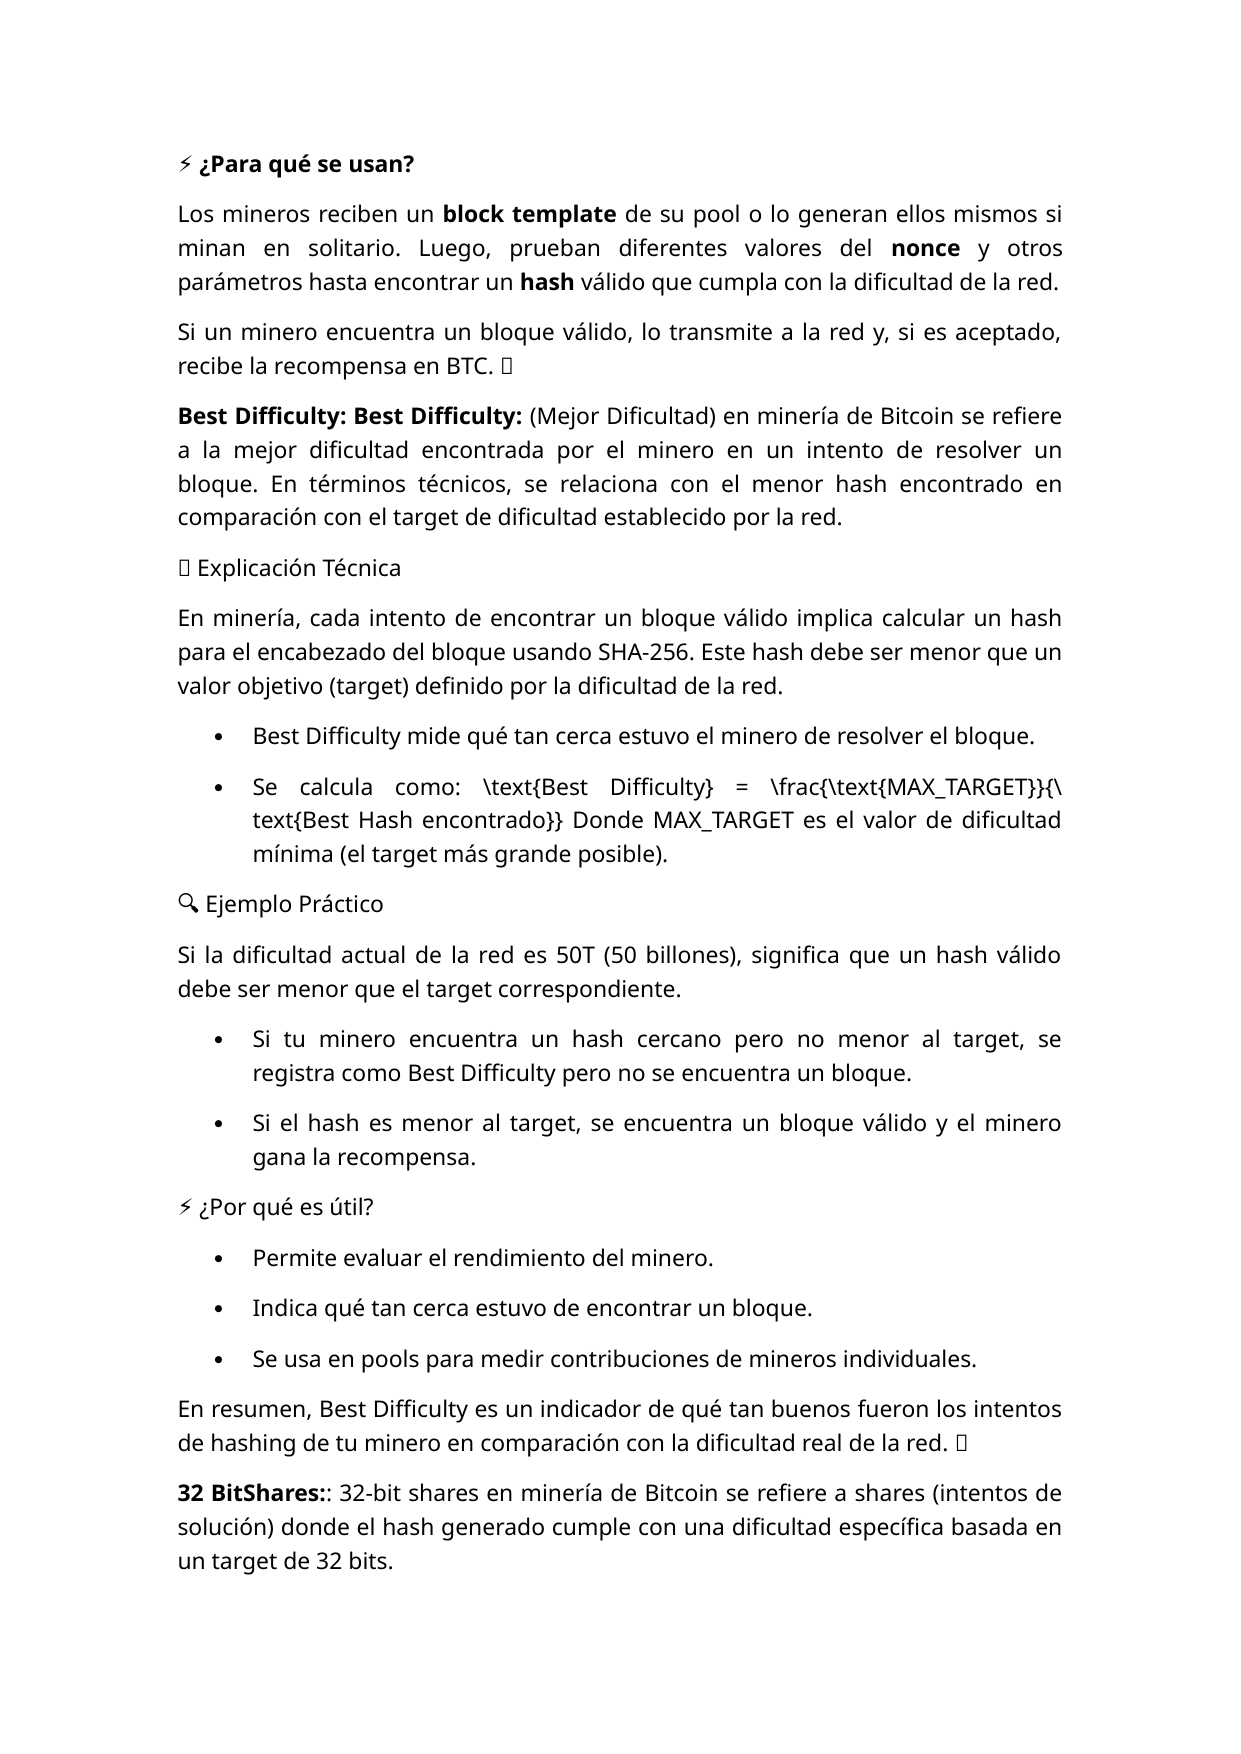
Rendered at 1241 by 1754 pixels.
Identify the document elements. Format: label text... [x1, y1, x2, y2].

list Indica qué tan cerca estuvo de encontrar un bloque. [215, 1292, 1063, 1323]
text 32 BitShares:: 32-bit shares en minería de Bitcoin se refiere a shares (intentos de solución) donde el hash generado cumple con una dificultad específica basada en un target de 32 bits. [177, 1477, 1063, 1576]
text En resumen, Best Difficulty es un indicador de qué tan buenos fueron los intentos de hashing de tu minero en comparación con la dificultad real de la red. 🚀 [177, 1393, 1063, 1458]
text Best Difficulty: Best Difficulty: (Mejor Dificultad) en minería de Bitcoin se refiere a la mejor dificultad encontrada por el minero en un intento de resolver un bloque. En términos técnicos, se relaciona con el menor hash encontrado en comparación con el target de dificultad establecido por la red. [177, 400, 1063, 533]
text En minería, cada intento de encontrar un bloque válido implica calcular un hash para el encabezado del bloque usando SHA-256. Este hash debe ser menor que un valor objetivo (target) definido por la dificultad de la red. [177, 602, 1063, 701]
text Si un minero encuentra un bloque válido, lo transmite a la red y, si es aceptado, recibe la recompensa en BTC. 🚀 [177, 316, 1063, 381]
text Los mineros reciben un block template de su pool o lo generan ellos mismos si minan en solitario. Luego, prueban diferentes valores del nonce y otros parámetros hasta encontrar un hash válido que cumpla con la dificultad de la red. [177, 198, 1063, 297]
list Si el hash es menor al target, se encuentra un bloque válido y el minero gana la recompensa. [215, 1107, 1063, 1172]
text 📌 Explicación Técnica [177, 552, 1063, 583]
list Best Difficulty mide qué tan cerca estuvo el minero de resolver el bloque. [215, 720, 1063, 751]
text 🔍 Ejemplo Práctico [177, 888, 1063, 920]
text ⚡ ¿Para qué se usan? [177, 148, 1063, 179]
list Si tu minero encuentra un hash cercano pero no menor al target, se registra como Best Difficulty pero no se encuentra un bloque. [215, 1023, 1063, 1088]
list Permite evaluar el rendimiento del minero. [215, 1242, 1063, 1273]
list Se calcula como: \text{Best Difficulty} = \frac{\text{MAX_TARGET}}{\text{Best Hash encontrado}} Donde MAX_TARGET es el valor de dificultad mínima (el target más grande posible). [215, 771, 1063, 869]
list Se usa en pools para medir contribuciones de mineros individuales. [215, 1343, 1063, 1374]
text ⚡ ¿Por qué es útil? [177, 1191, 1063, 1223]
text Si la dificultad actual de la red es 50T (50 billones), significa que un hash válido debe ser menor que el target correspondiente. [177, 939, 1063, 1004]
